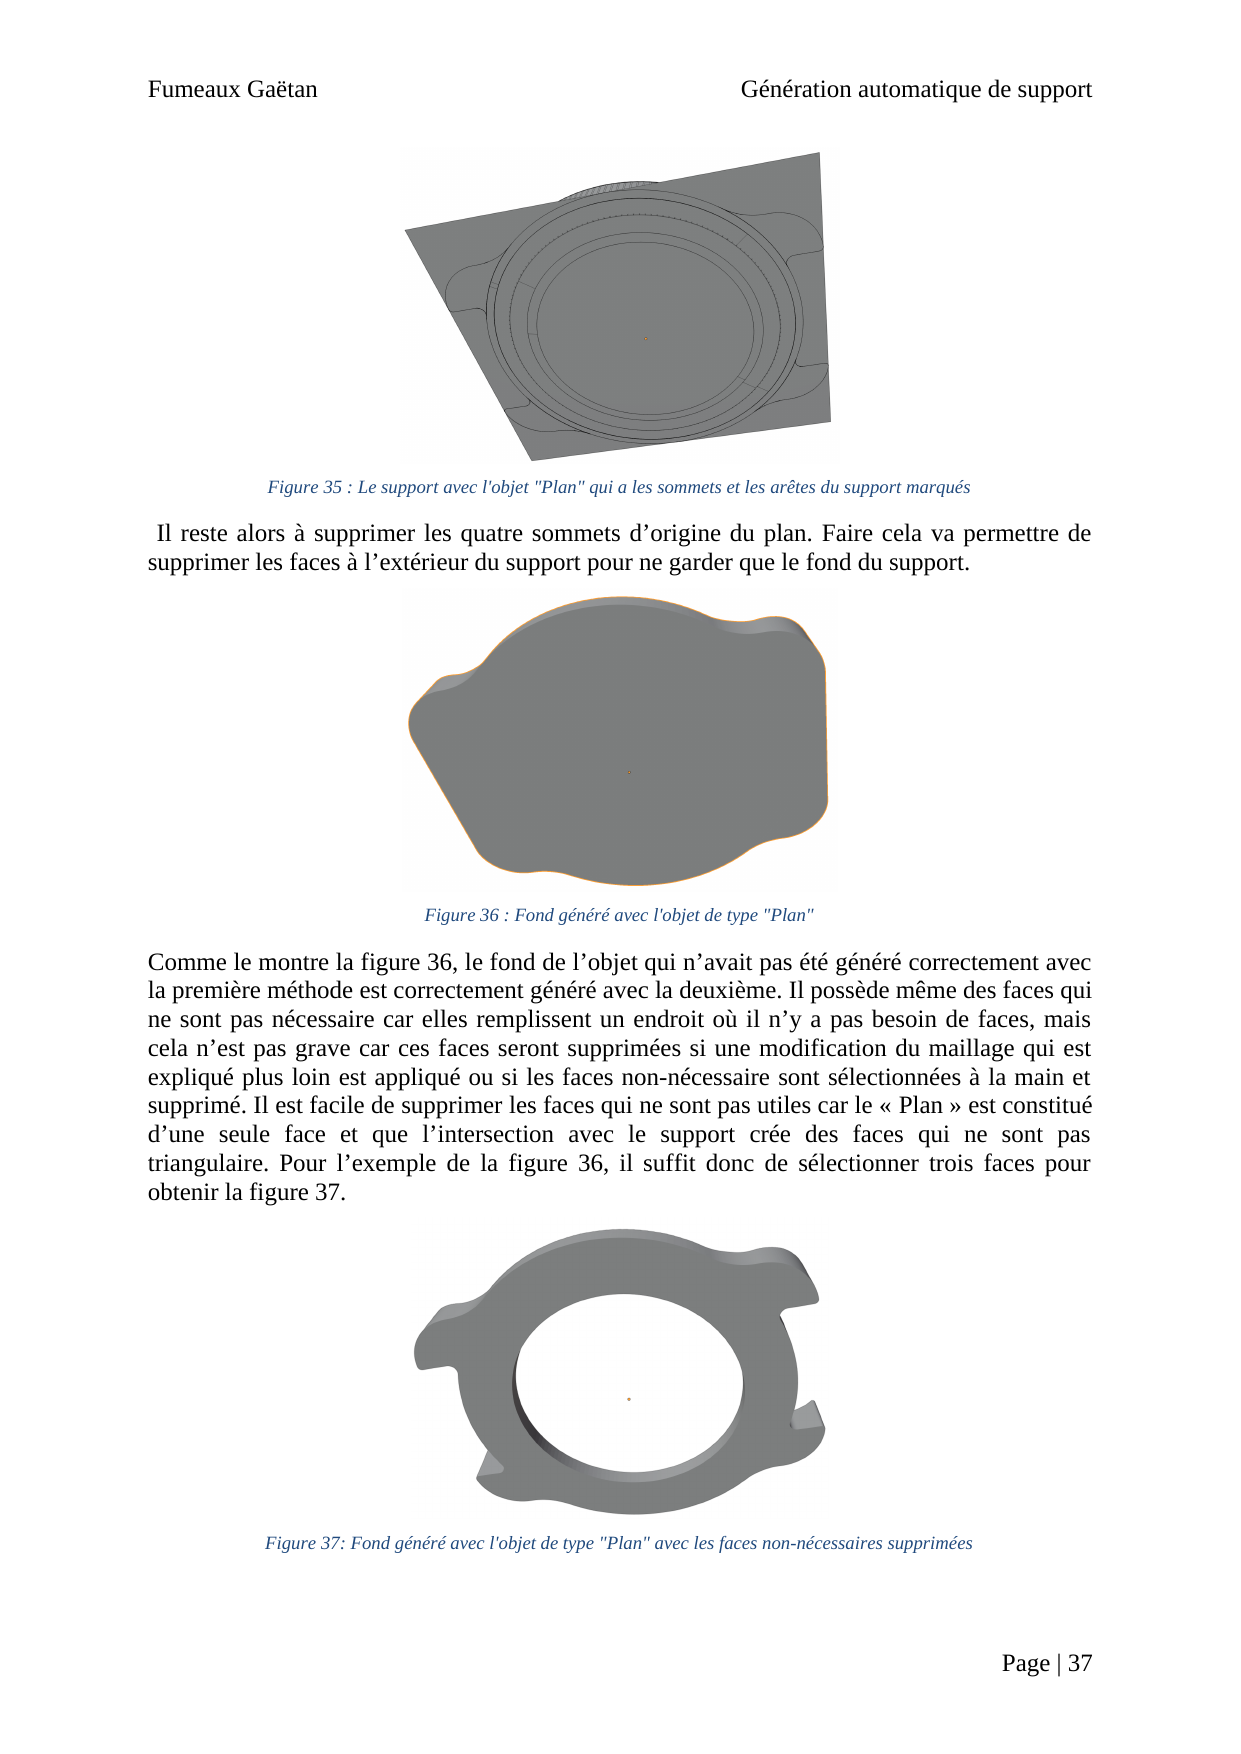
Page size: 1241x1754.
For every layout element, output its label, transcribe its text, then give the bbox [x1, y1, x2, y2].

picture [402, 588, 839, 892]
picture [411, 1217, 829, 1519]
picture [400, 147, 840, 464]
text Comme le montre la figure 36, le fond de l’objet qui n’avait pas été généré correctement avec la première méthode est correctement généré avec la deuxième. Il possède même des faces qui ne sont pas nécessaire car elles remplissent un endroit où il n’y a pas besoin de faces, mais cela n’est pas grave car ces faces seront supprimées si une modification du maillage qui est expliqué plus loin est appliqué ou si les faces non-nécessaire sont sélectionnées à la main et supprimé. Il est facile de supprimer les faces qui ne sont pas utiles car le « Plan » est constitué d’une seule face et que l’intersection avec le support crée des faces qui ne sont pas triangulaire. Pour l’exemple de la figure 36, il suffit donc de sélectionner trois faces pour obtenir la figure 37. [148, 947, 1093, 1205]
text Il reste alors à supprimer les quatre sommets d’origine du plan. Faire cela va permettre de supprimer les faces à l’extérieur du support pour ne garder que le fond du support. [148, 518, 1093, 576]
